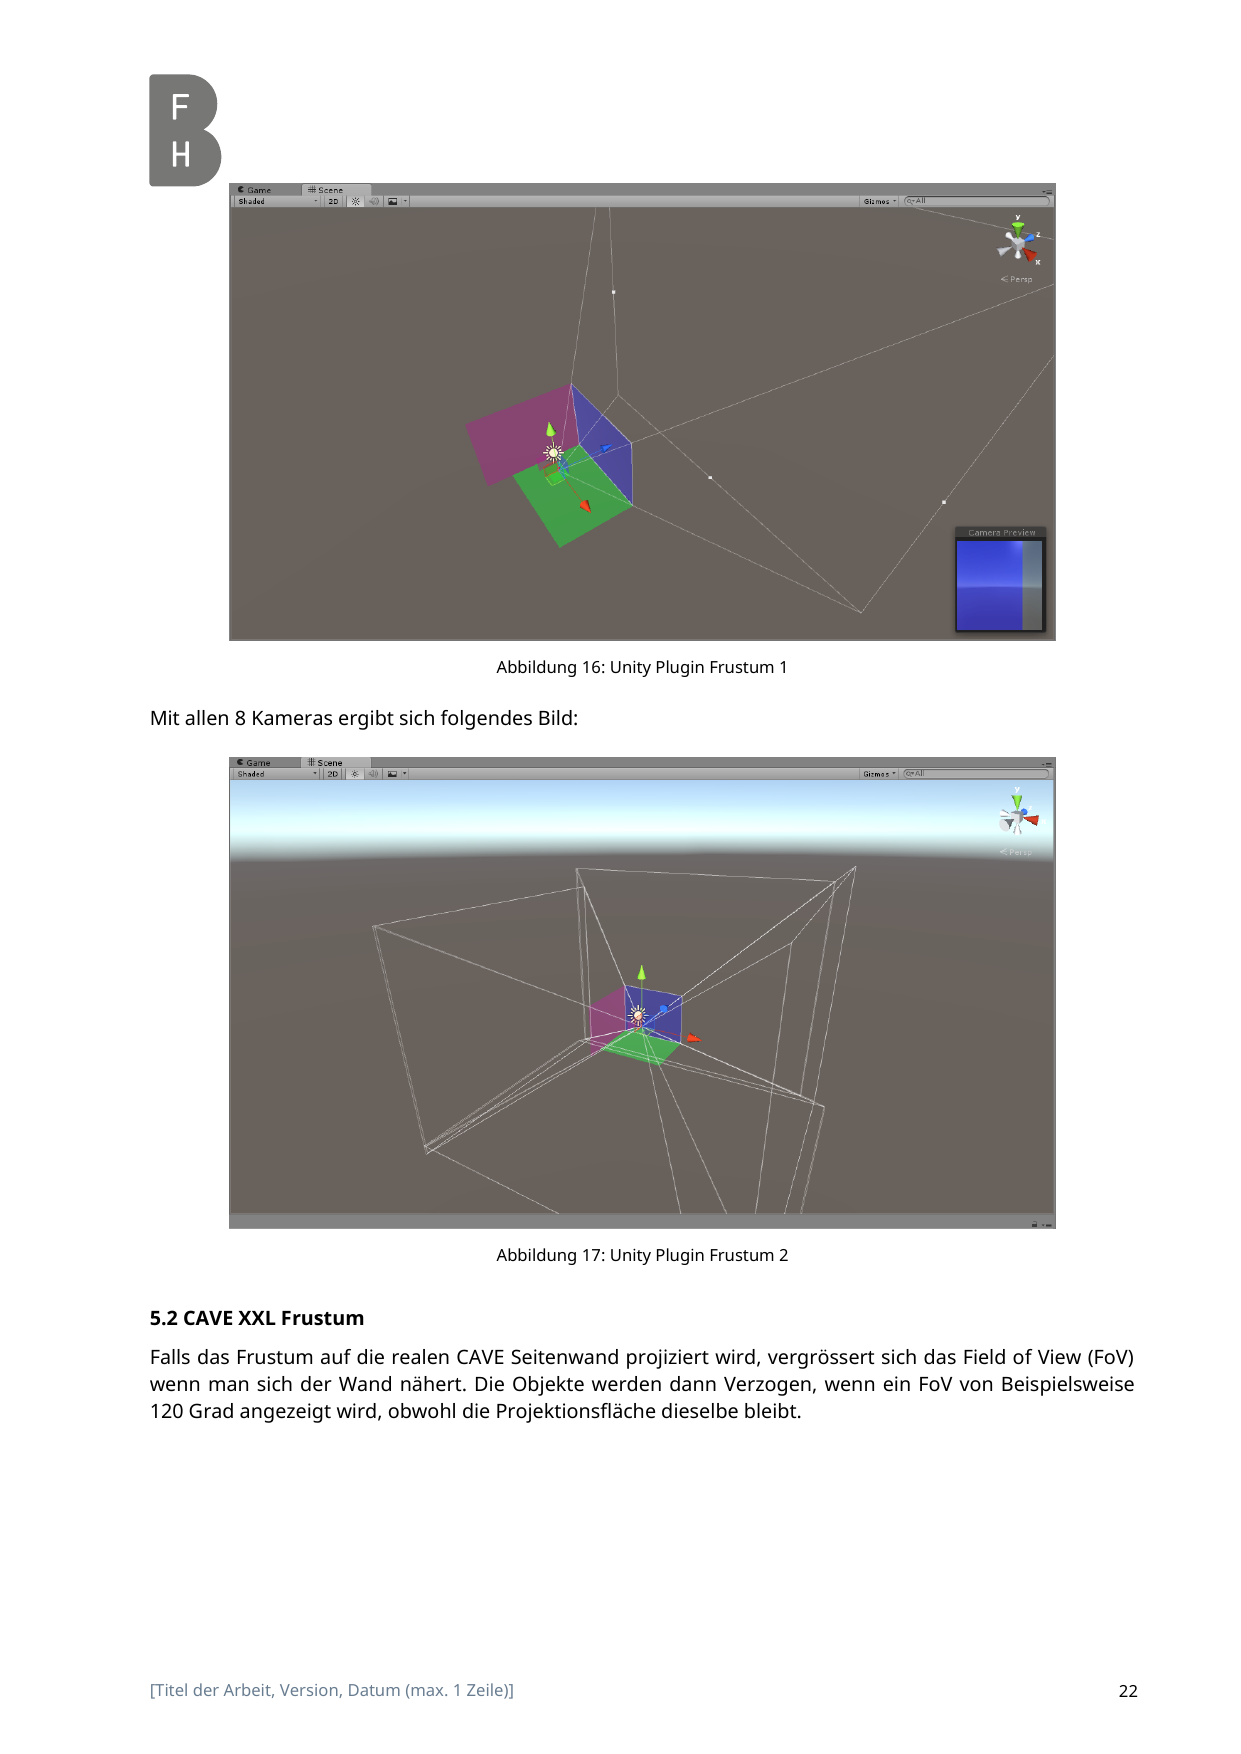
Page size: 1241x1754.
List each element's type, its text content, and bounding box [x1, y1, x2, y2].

picture [229, 757, 1056, 1229]
text Falls das Frustum auf die realen CAVE Seitenwand projiziert wird, vergrössert sich das Field of View (FoV) wenn man sich der Wand nähert. Die Objekte werden dann Verzogen, wenn ein FoV von Beispielsweise 120 Grad angezeigt wird, obwohl die Projektionsfläche dieselbe bleibt. [149, 1343, 1136, 1424]
text Abbildung 16: Unity Plugin Frustum 1 [149, 653, 1136, 679]
text Abbildung 17: Unity Plugin Frustum 2 [149, 1241, 1136, 1266]
text Mit allen 8 Kameras ergibt sich folgendes Bild: [149, 704, 1136, 731]
subtitle CAVE XXL Frustum [149, 1304, 1136, 1331]
picture [229, 183, 1056, 641]
